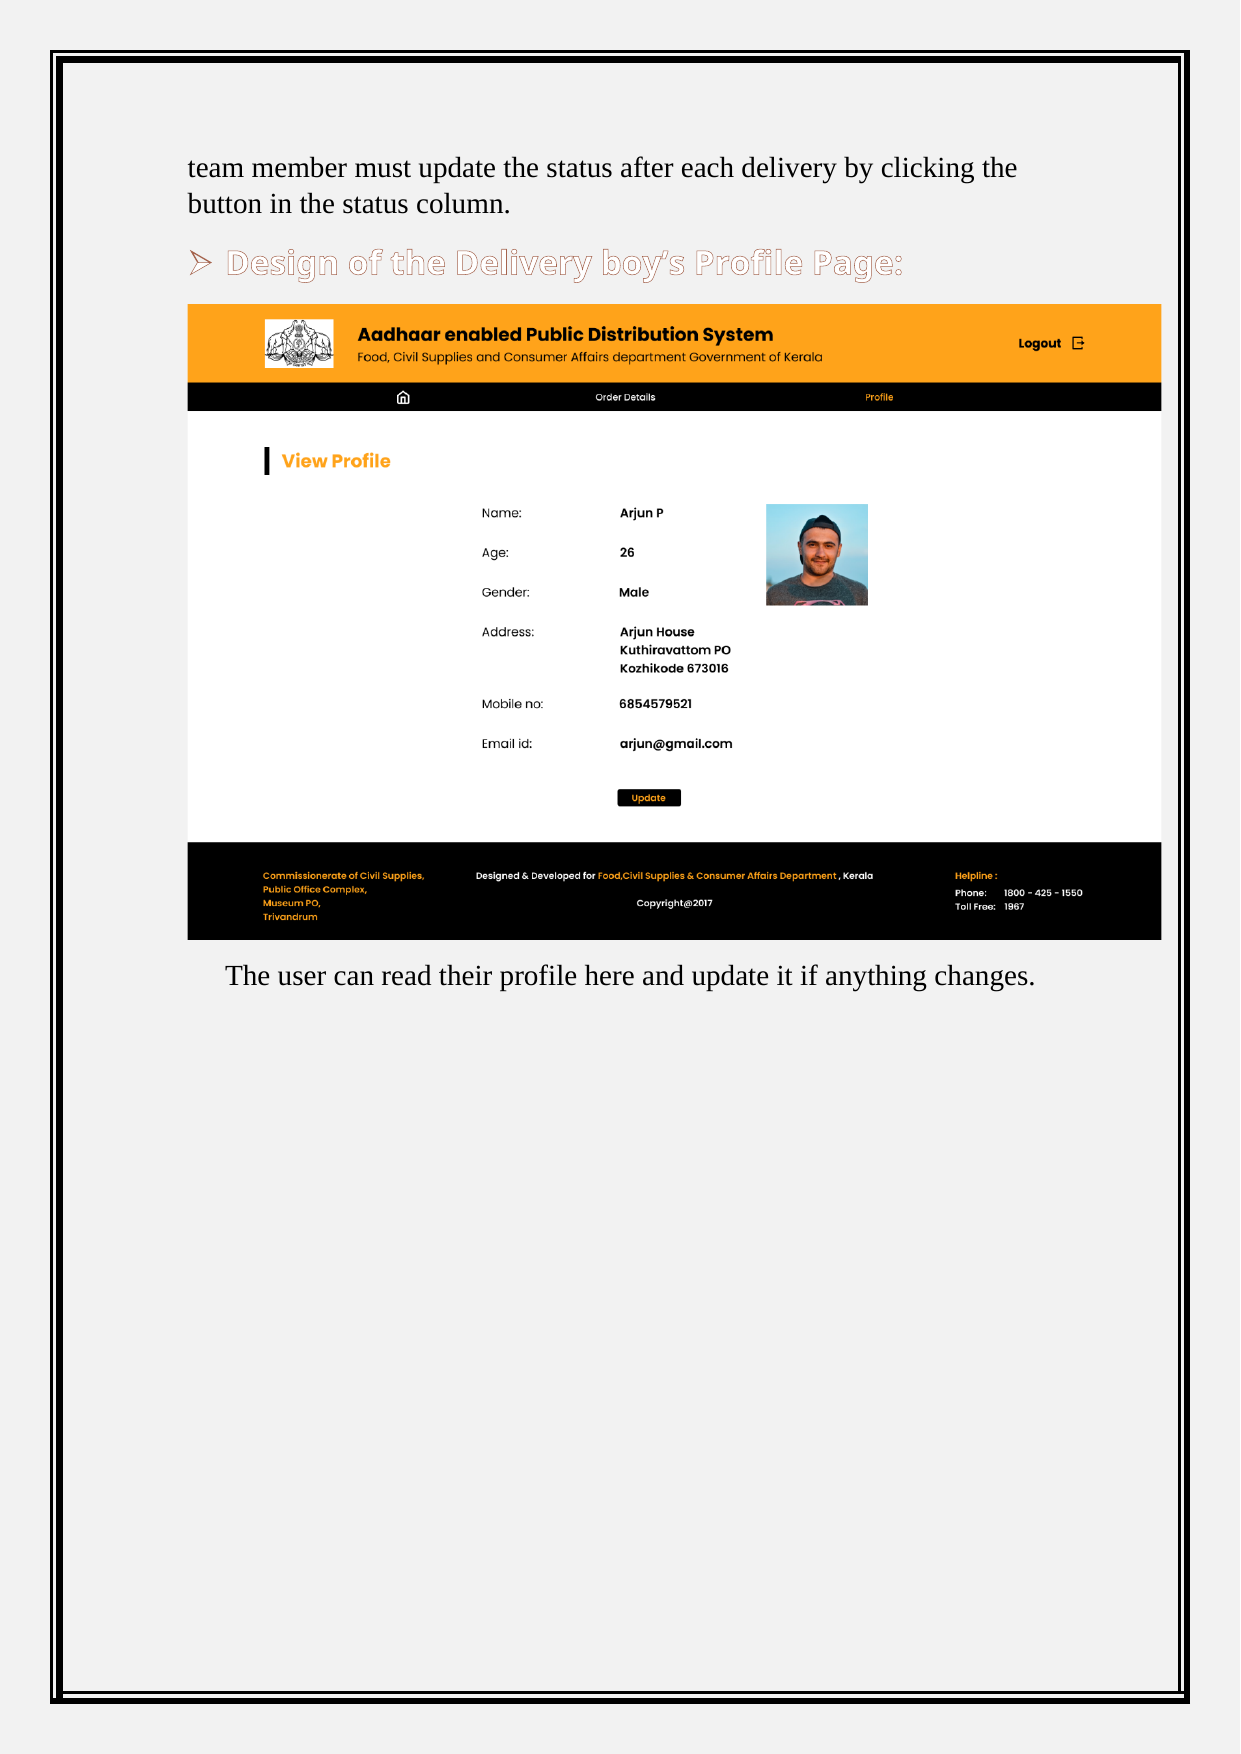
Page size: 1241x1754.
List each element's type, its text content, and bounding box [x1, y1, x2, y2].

picture [187, 304, 1162, 940]
list Design of the Delivery boy’s Profile Page: [187, 239, 1090, 284]
text The user can read their profile here and update it if anything changes. [187, 958, 1090, 992]
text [187, 150, 1090, 220]
